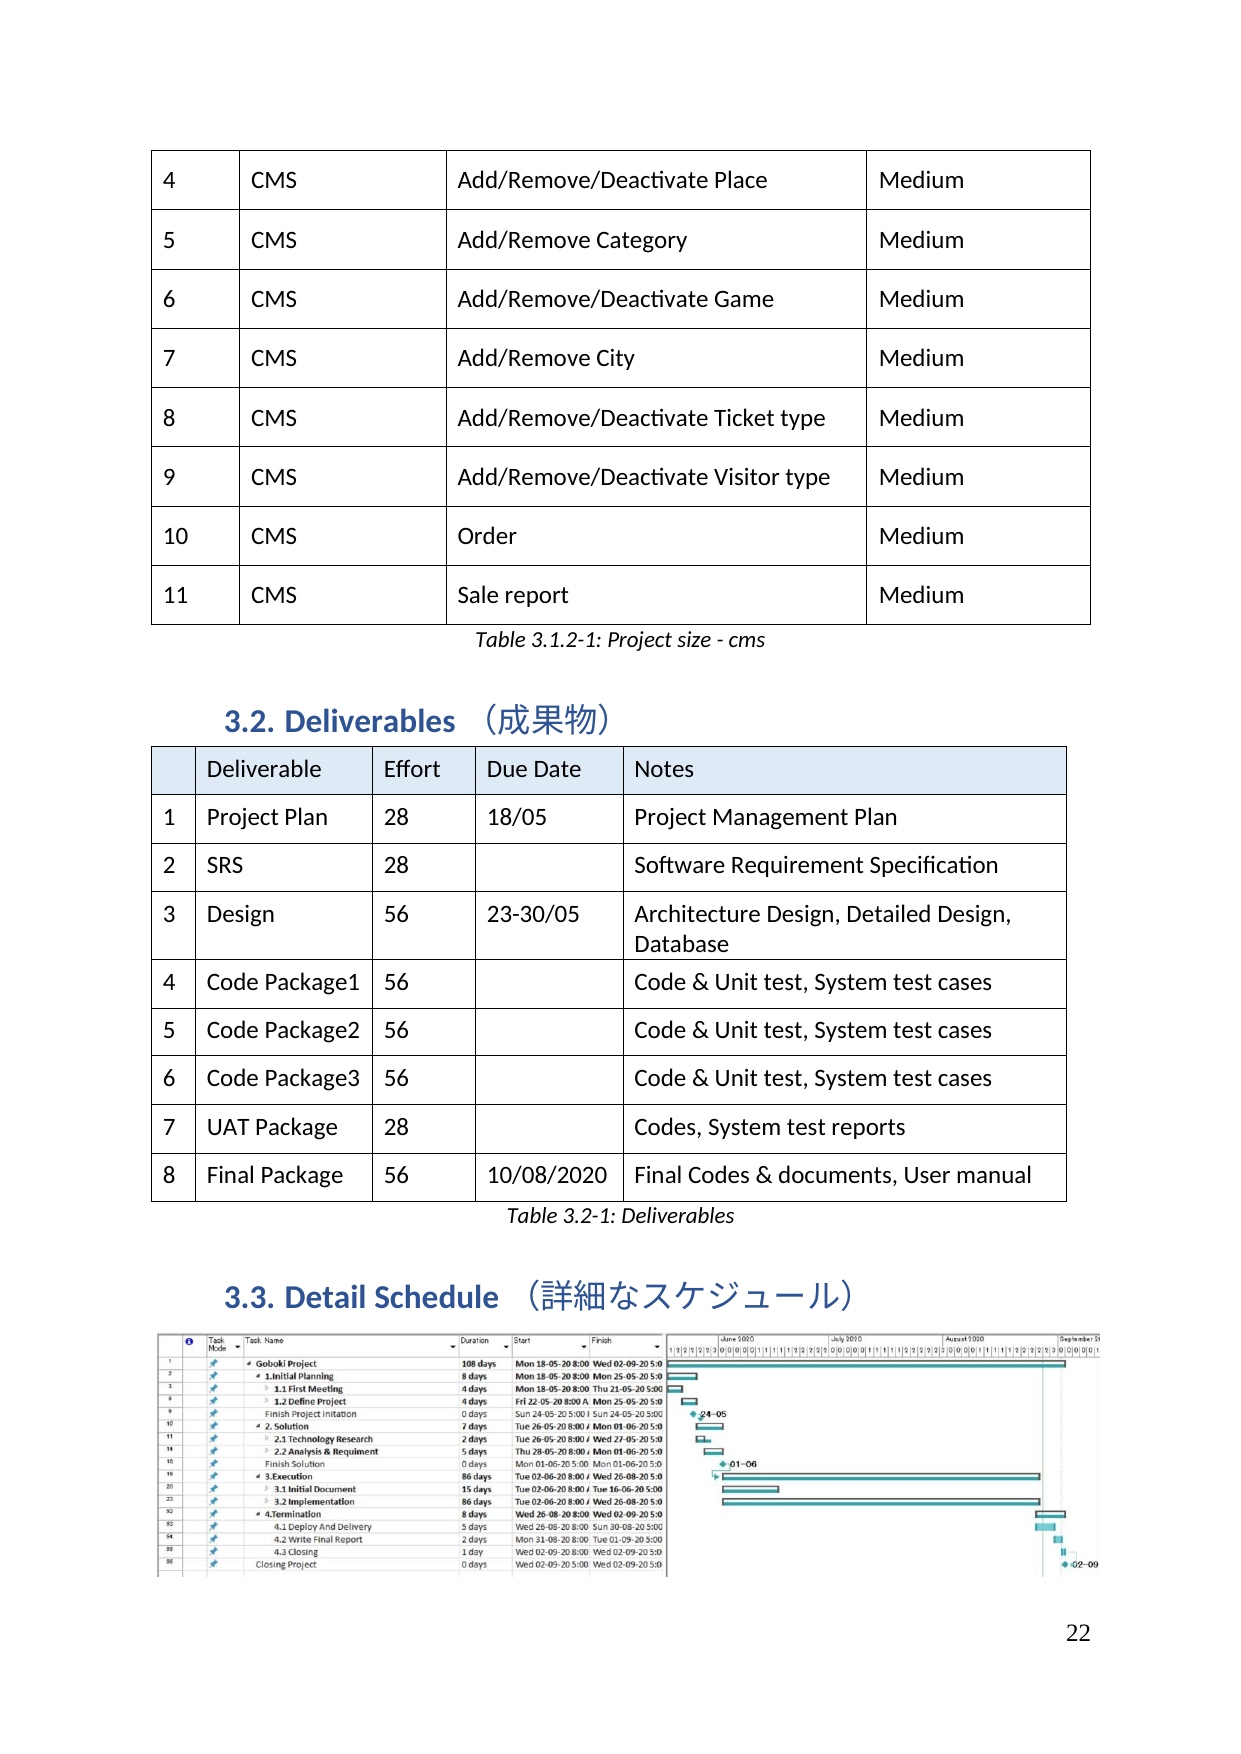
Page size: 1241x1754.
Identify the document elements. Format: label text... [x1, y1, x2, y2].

table_cell Final Codes & documents, User manual [624, 1154, 1066, 1201]
table_cell 10 [152, 507, 239, 564]
table_cell Add/Remove/Deactivate Game [447, 270, 866, 327]
table_cell Medium [867, 210, 1090, 268]
table_header Deliverable [196, 747, 372, 794]
table_cell Code Package2 [196, 1009, 372, 1055]
table_cell 5 [152, 1009, 195, 1055]
table_cell Code & Unit test, System test cases [624, 1009, 1066, 1055]
table_cell 7 [152, 329, 239, 387]
table_cell 56 [373, 960, 475, 1007]
table_cell [476, 1105, 623, 1152]
table_header Effort [373, 747, 475, 794]
table_cell [476, 1056, 623, 1104]
table_cell Medium [867, 566, 1090, 624]
table_cell 28 [373, 844, 475, 891]
table_cell 3 [152, 892, 195, 959]
table_cell Add/Remove City [447, 329, 866, 387]
table_cell Project Plan [196, 795, 372, 842]
table_cell Medium [867, 388, 1090, 446]
table_header [152, 747, 195, 794]
table_cell 4 [152, 960, 195, 1007]
table_cell [476, 960, 623, 1007]
table_cell 7 [152, 1105, 195, 1152]
table_cell Add/Remove Category [447, 210, 866, 268]
table_cell 11 [152, 566, 239, 624]
table_cell [476, 1009, 623, 1055]
table_cell 56 [373, 1154, 475, 1201]
table_cell UAT Package [196, 1105, 372, 1152]
table_cell Medium [867, 151, 1090, 209]
picture [157, 1332, 1100, 1577]
table_cell Medium [867, 270, 1090, 327]
table_cell [476, 844, 623, 891]
table_header Notes [624, 747, 1066, 794]
table_cell Code & Unit test, System test cases [624, 1056, 1066, 1104]
table_cell Code Package1 [196, 960, 372, 1007]
table_cell Add/Remove/Deactivate Place [447, 151, 866, 209]
table_cell CMS [240, 210, 446, 268]
table_cell Medium [867, 329, 1090, 387]
table_cell 56 [373, 892, 475, 959]
table_cell CMS [240, 151, 446, 209]
table_cell 5 [152, 210, 239, 268]
table_cell 10/08/2020 [476, 1154, 623, 1201]
table_cell 28 [373, 1105, 475, 1152]
table_cell 9 [152, 447, 239, 506]
table_cell 23-30/05 [476, 892, 623, 959]
table_cell Architecture Design, Detailed Design, Database [624, 892, 1066, 959]
table_cell CMS [240, 270, 446, 327]
table_cell Add/Remove/Deactivate Ticket type [447, 388, 866, 446]
subtitle 3.2. Deliverables （成果物） [223, 694, 1096, 742]
table_cell CMS [240, 447, 446, 506]
table_cell 28 [373, 795, 475, 842]
table_cell 56 [373, 1009, 475, 1055]
table_cell Project Management Plan [624, 795, 1066, 842]
table_cell 8 [152, 1154, 195, 1201]
table_cell 6 [152, 1056, 195, 1104]
table_cell 8 [152, 388, 239, 446]
table_cell 2 [152, 844, 195, 891]
table_cell CMS [240, 329, 446, 387]
table_cell Sale report [447, 566, 866, 624]
table_cell Medium [867, 507, 1090, 564]
table_cell Medium [867, 447, 1090, 506]
table_cell Add/Remove/Deactivate Visitor type [447, 447, 866, 506]
text Table 3.2-1: Deliverables [150, 1202, 1091, 1229]
table_cell 6 [152, 270, 239, 327]
table_cell Codes, System test reports [624, 1105, 1066, 1152]
table_cell 4 [152, 151, 239, 209]
table_cell 56 [373, 1056, 475, 1104]
table_header Due Date [476, 747, 623, 794]
table_cell SRS [196, 844, 372, 891]
subtitle 3.3. Detail Schedule （詳細なスケジュール） [223, 1270, 1096, 1318]
table_cell Order [447, 507, 866, 564]
text Table 3.1.2-1: Project size - cms [150, 625, 765, 653]
table_cell 1 [152, 795, 195, 842]
table_cell Code & Unit test, System test cases [624, 960, 1066, 1007]
table_cell CMS [240, 566, 446, 624]
table_cell Software Requirement Specification [624, 844, 1066, 891]
table_cell CMS [240, 388, 446, 446]
table_cell Code Package3 [196, 1056, 372, 1104]
table_cell Design [196, 892, 372, 959]
table_cell 18/05 [476, 795, 623, 842]
table_cell Final Package [196, 1154, 372, 1201]
table_cell CMS [240, 507, 446, 564]
